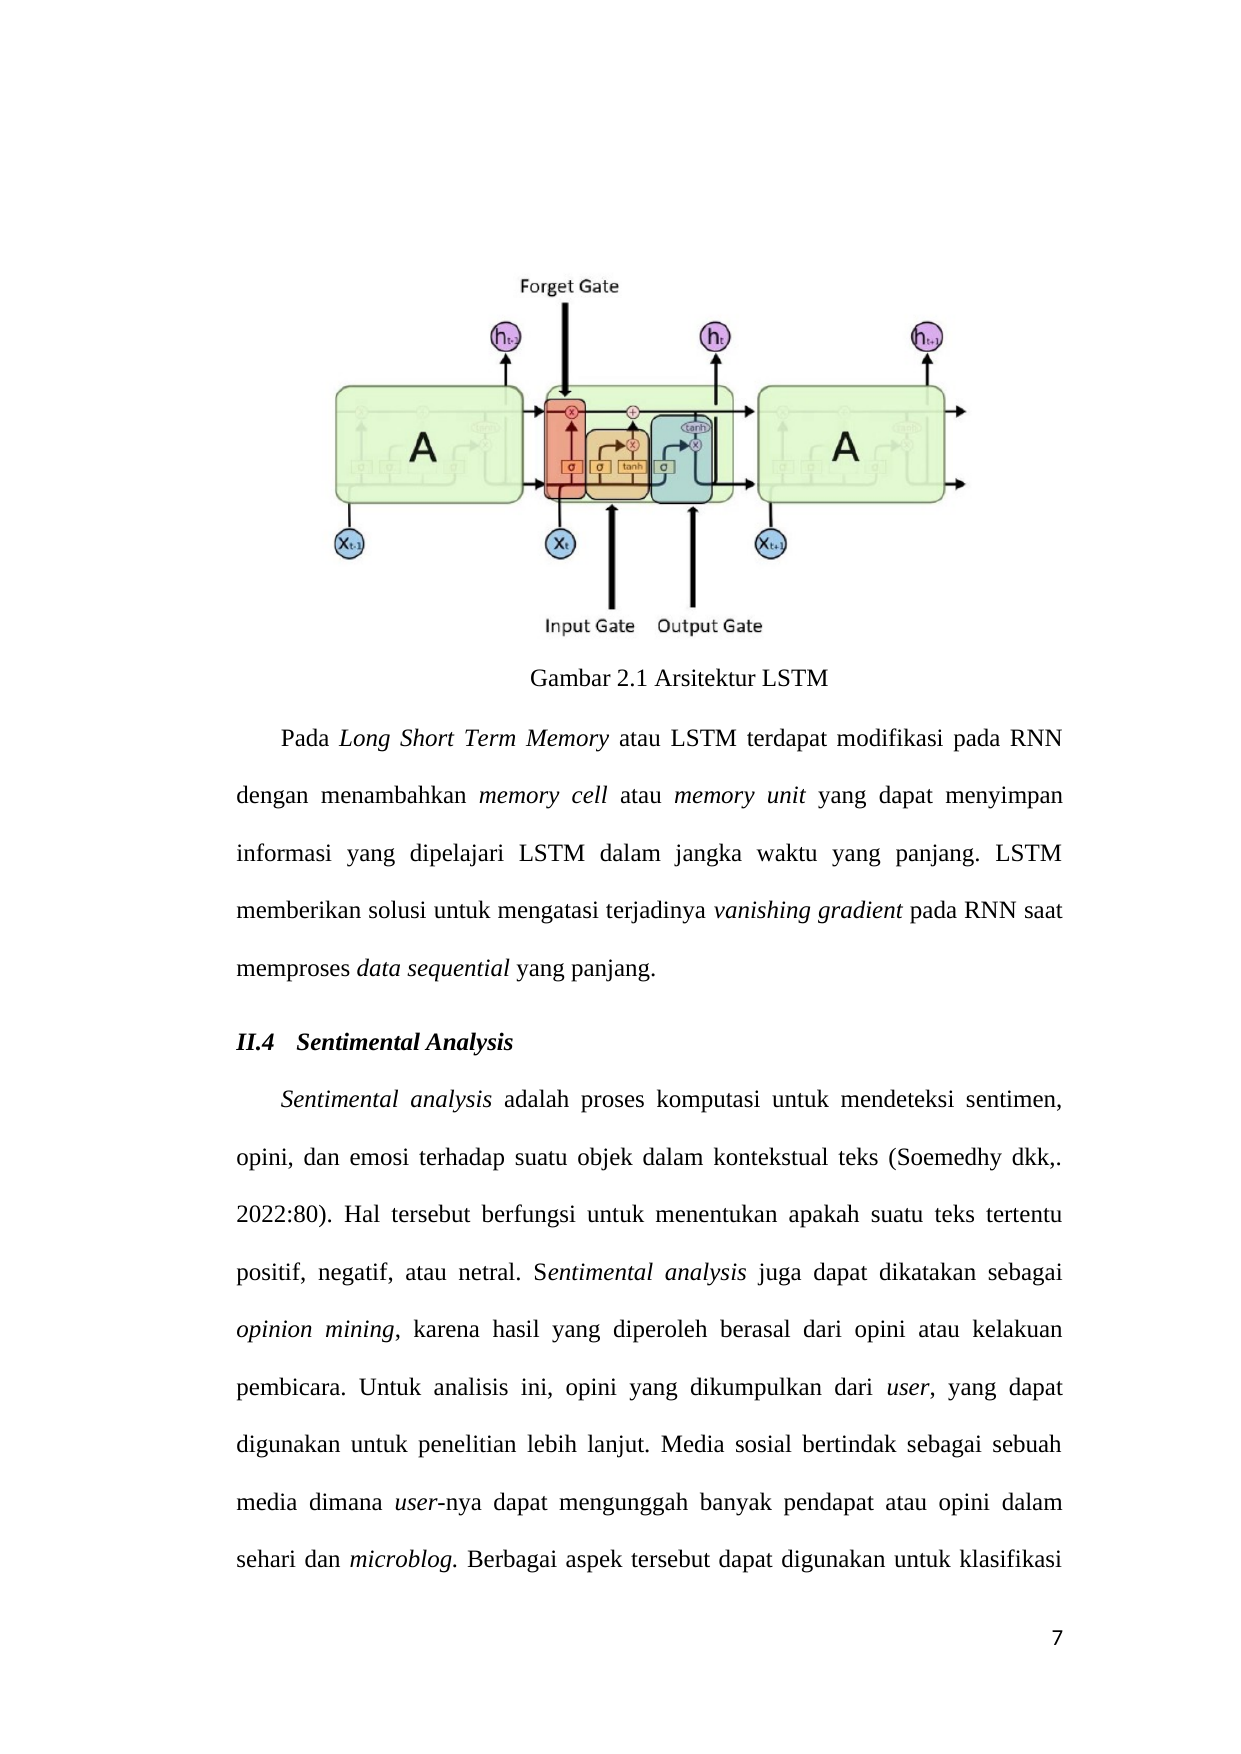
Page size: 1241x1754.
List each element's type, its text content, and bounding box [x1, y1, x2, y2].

text Pada Long Short Term Memory atau LSTM terdapat modifikasi pada RNN dengan menambahkan memory cell atau memory unit yang dapat menyimpan informasi yang dipelajari LSTM dalam jangka waktu yang panjang. LSTM memberikan solusi untuk mengatasi terjadinya vanishing gradient pada RNN saat memproses data sequential yang panjang. [236, 723, 1063, 982]
subtitle Sentimental Analysis [236, 1027, 1063, 1056]
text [236, 1084, 1063, 1573]
text Gambar 2.1 Arsitektur LSTM [236, 663, 1063, 692]
picture [295, 236, 989, 650]
